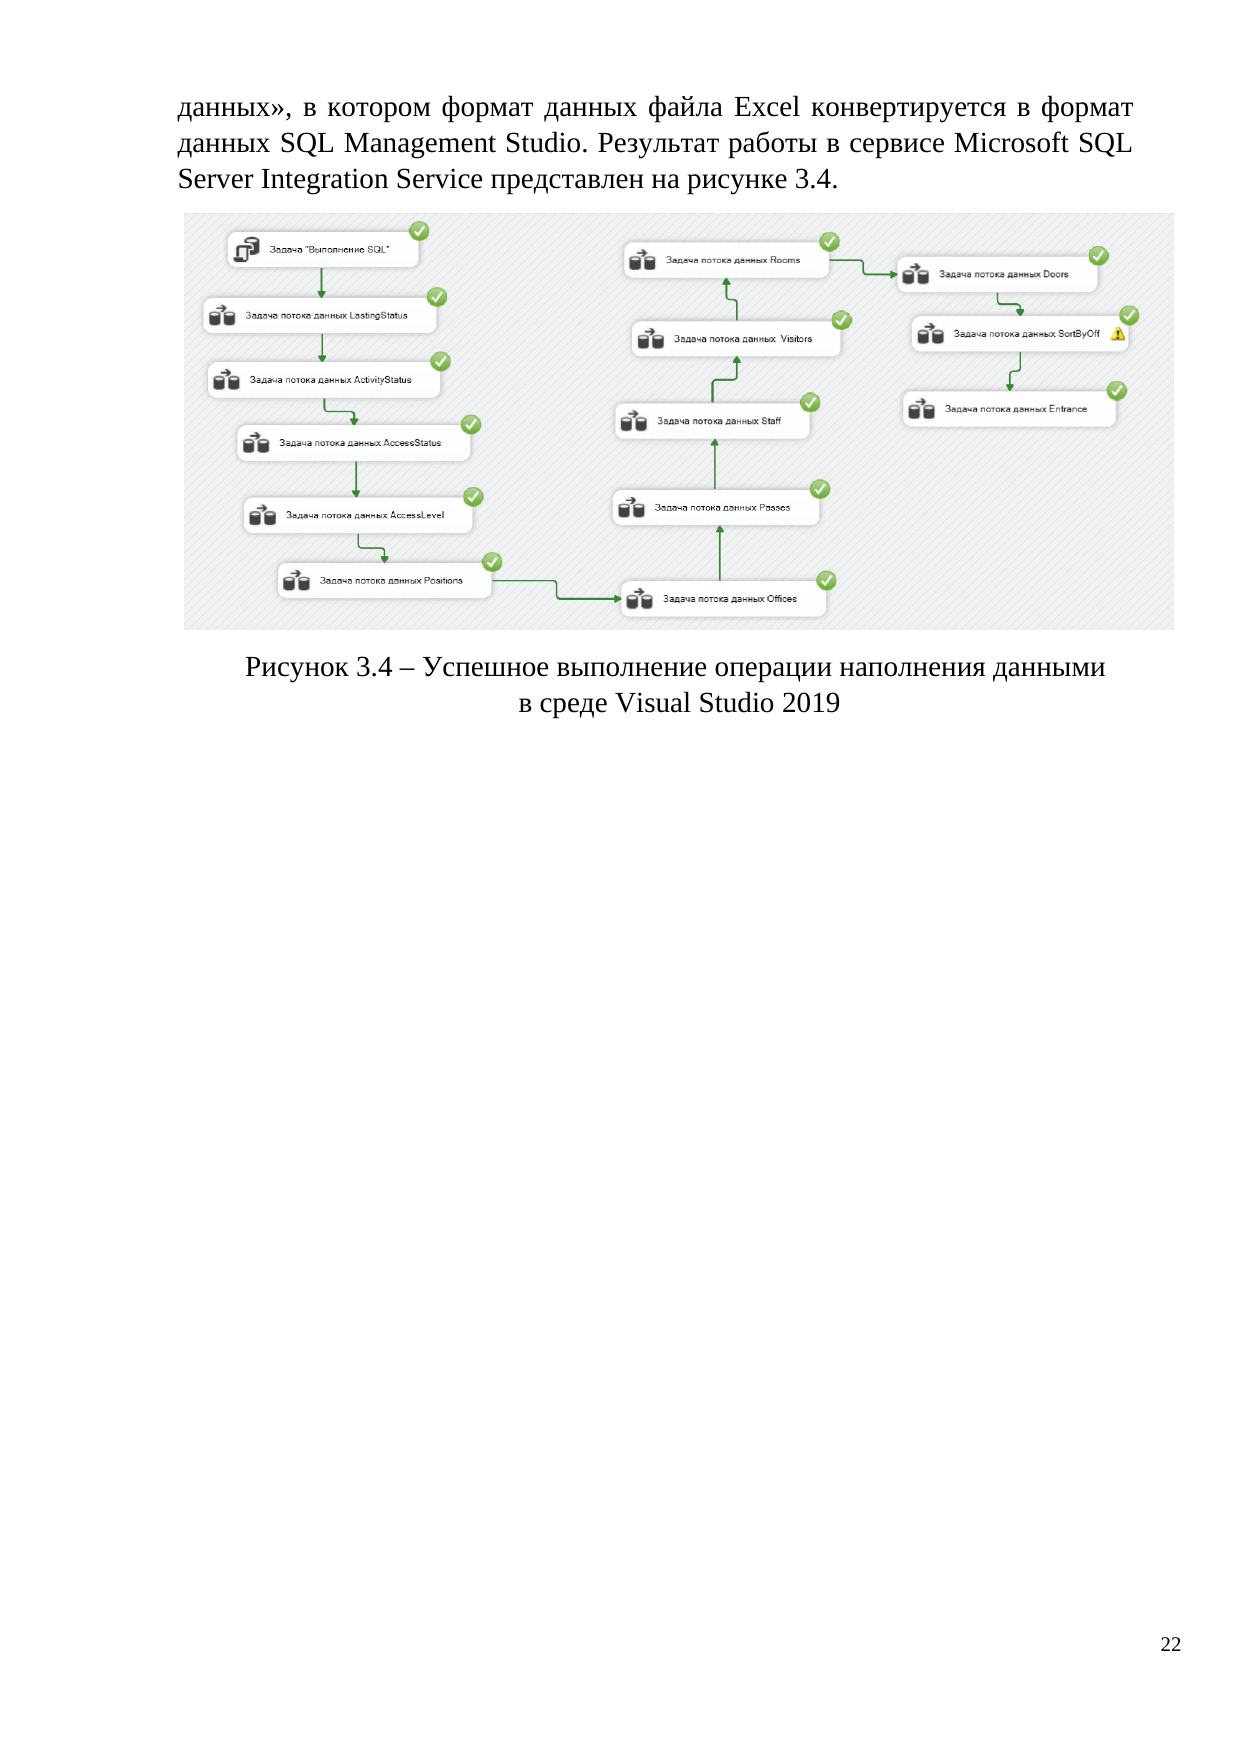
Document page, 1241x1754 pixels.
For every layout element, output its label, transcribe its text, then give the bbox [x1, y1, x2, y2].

picture [184, 213, 1175, 630]
text Рисунок 3.4 – Успешное выполнение операции наполнения данными в среде Visual Studio 2019 [177, 649, 1181, 719]
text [177, 89, 1133, 194]
